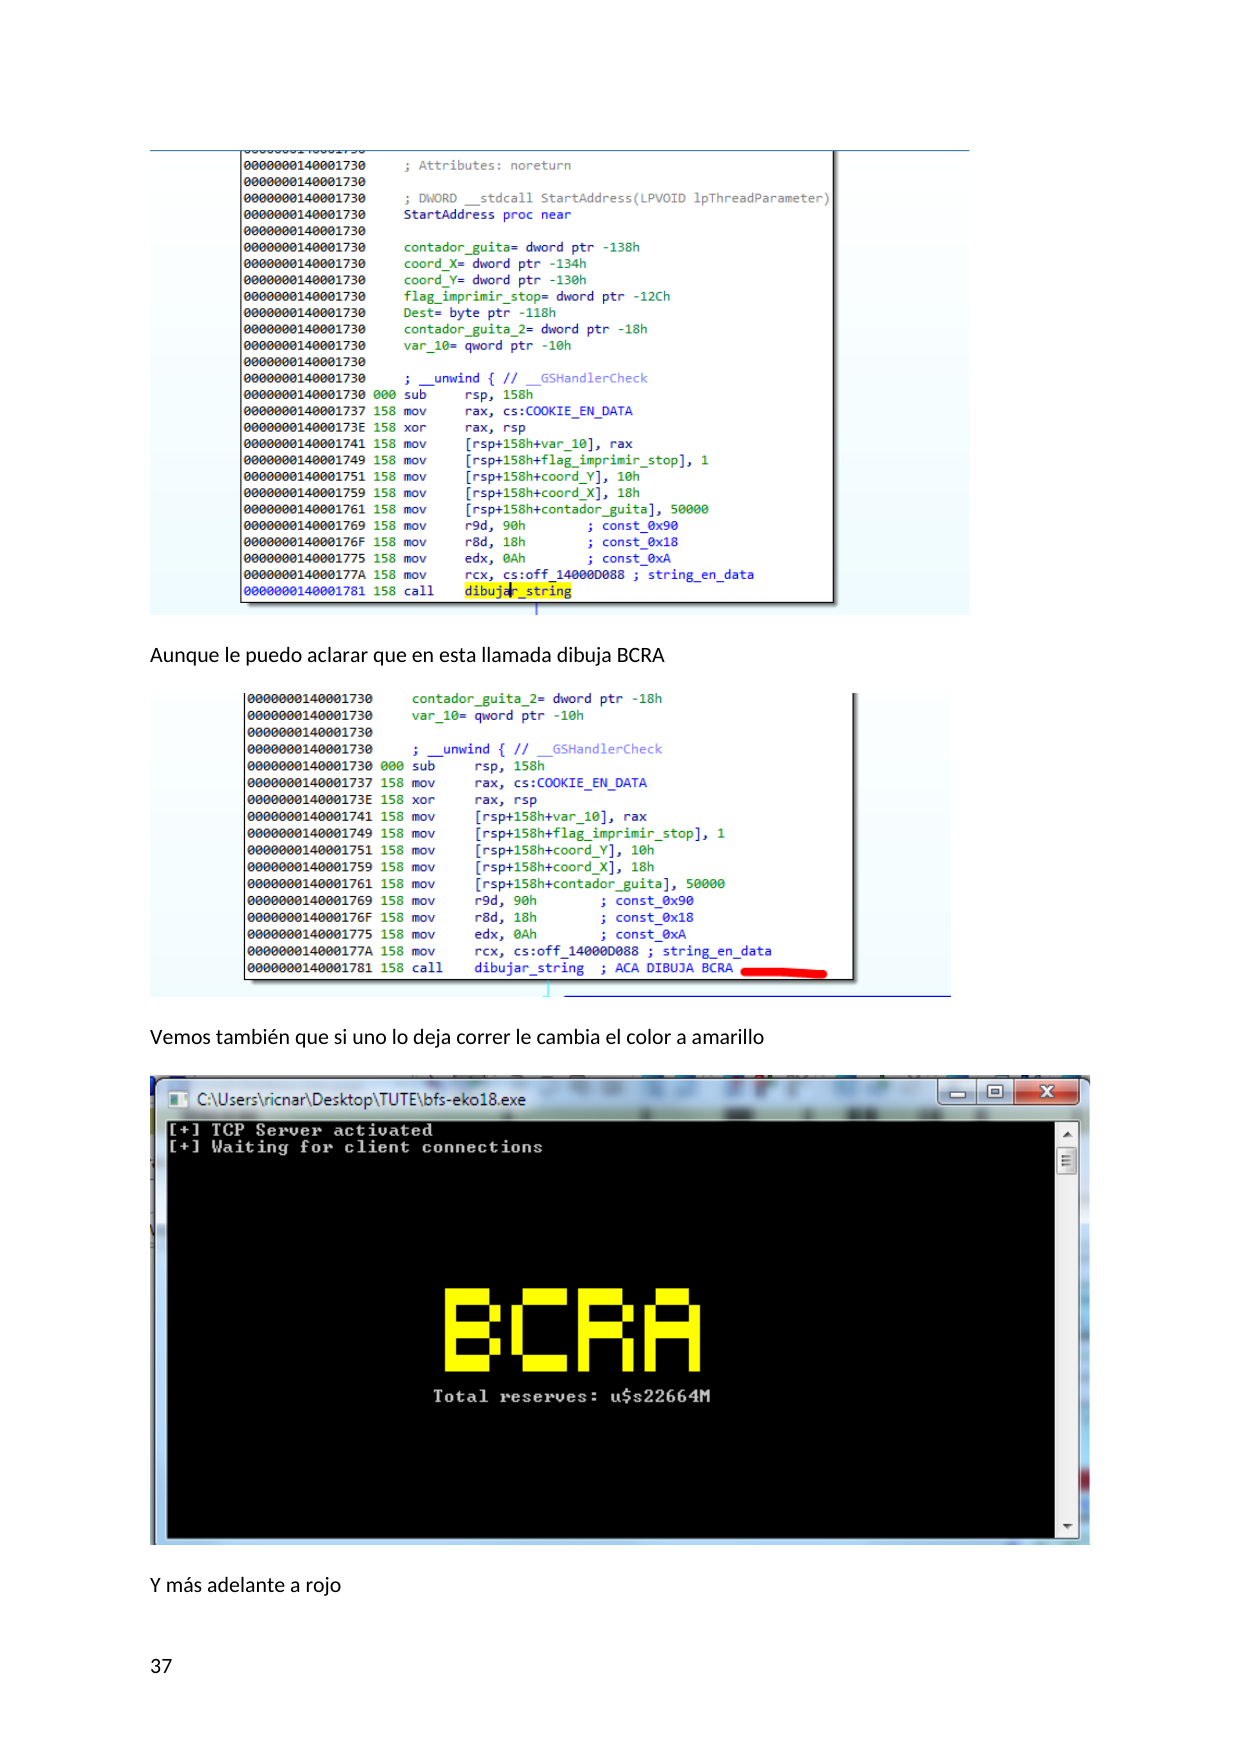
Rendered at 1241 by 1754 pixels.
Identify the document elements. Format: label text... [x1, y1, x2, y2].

text Aunque le puedo aclarar que en esta llamada dibuja BCRA [150, 641, 1090, 667]
picture [150, 150, 970, 615]
picture [150, 693, 951, 997]
text Y más adelante a rojo [150, 1571, 1090, 1598]
text Vemos también que si uno lo deja correr le cambia el color a amarillo [150, 1023, 1090, 1049]
picture [150, 1075, 1091, 1545]
